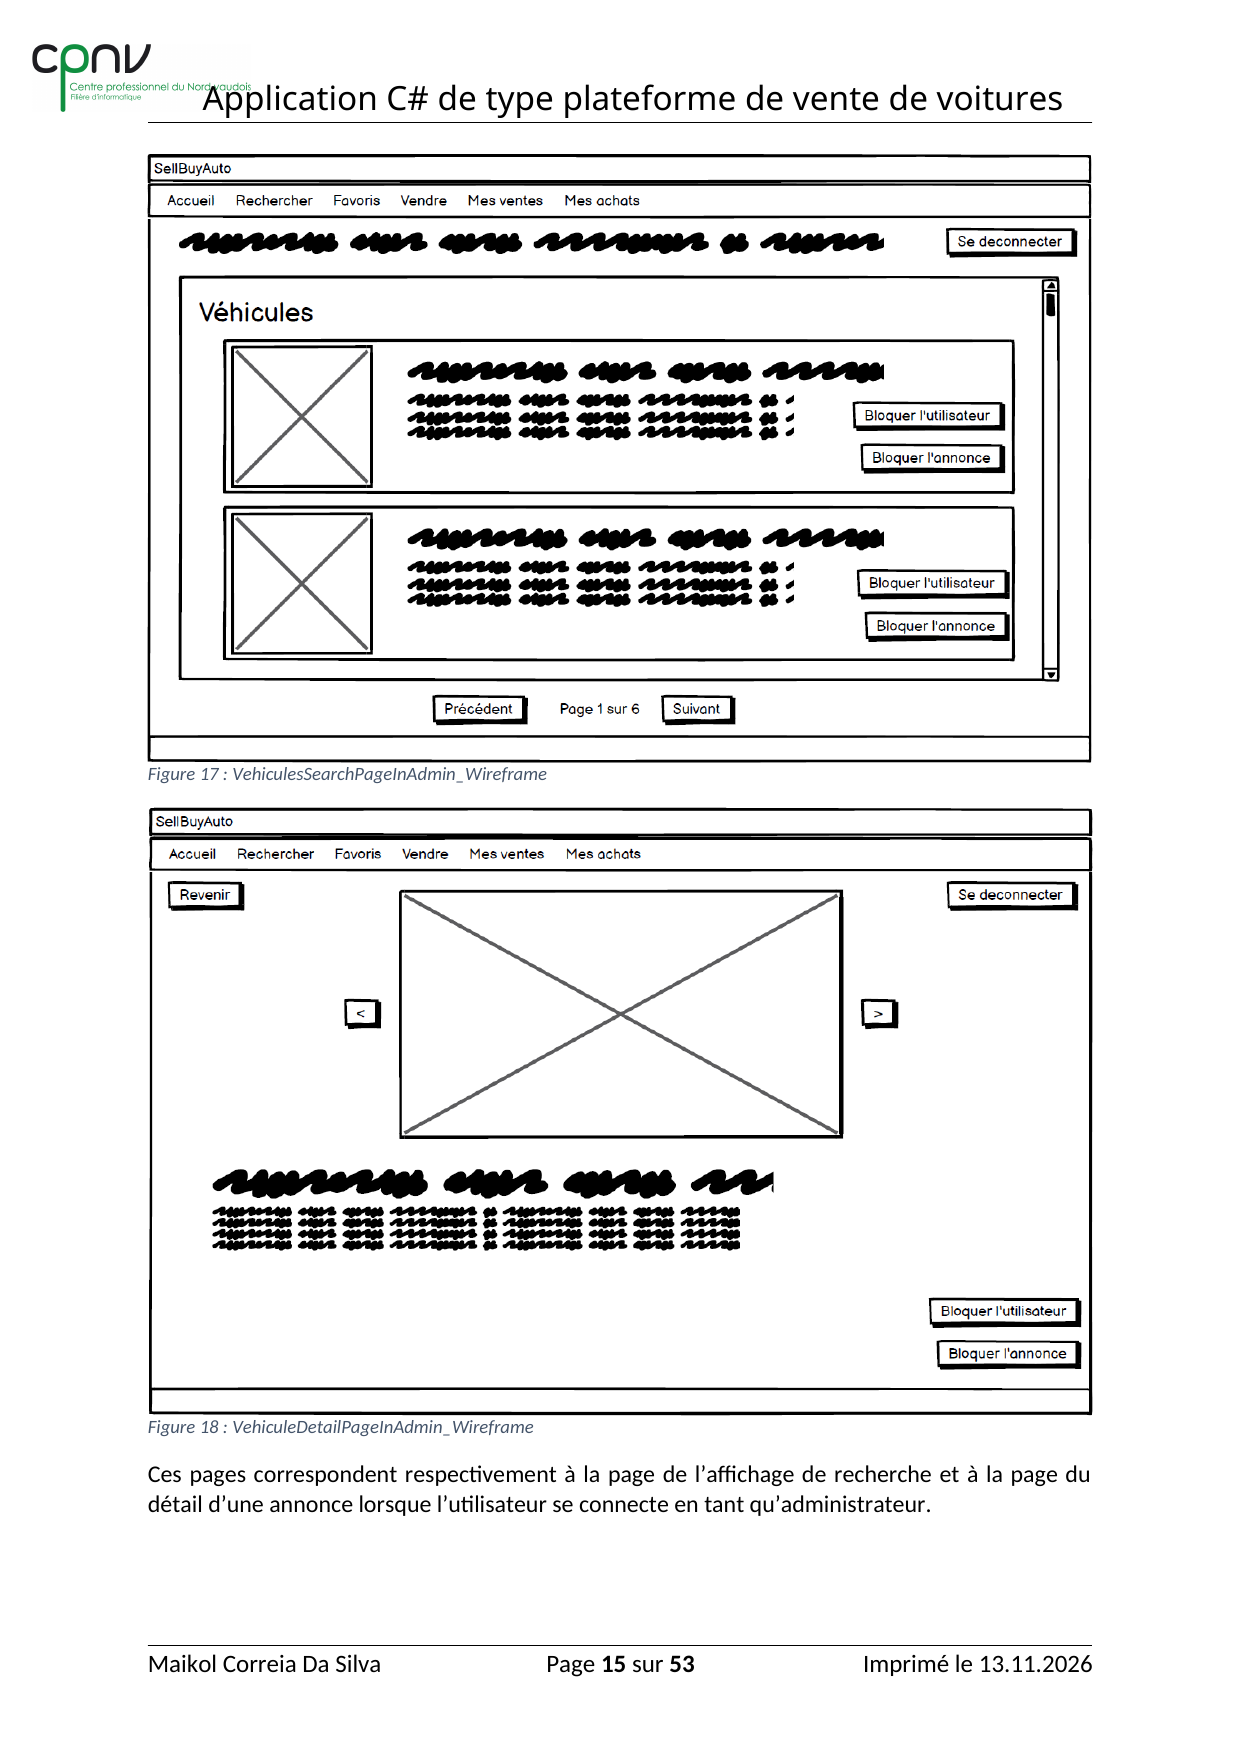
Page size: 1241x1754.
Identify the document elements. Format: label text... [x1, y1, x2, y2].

picture [147, 806, 1093, 1416]
picture [229, 94, 239, 108]
text Ces pages correspondent respectivement à la page de l’affichage de recherche et à la page du détail d’une annonce lorsque l’utilisateur se connecte en tant qu’administrateur. [148, 1459, 1092, 1518]
picture [147, 154, 1092, 763]
picture [32, 44, 251, 112]
